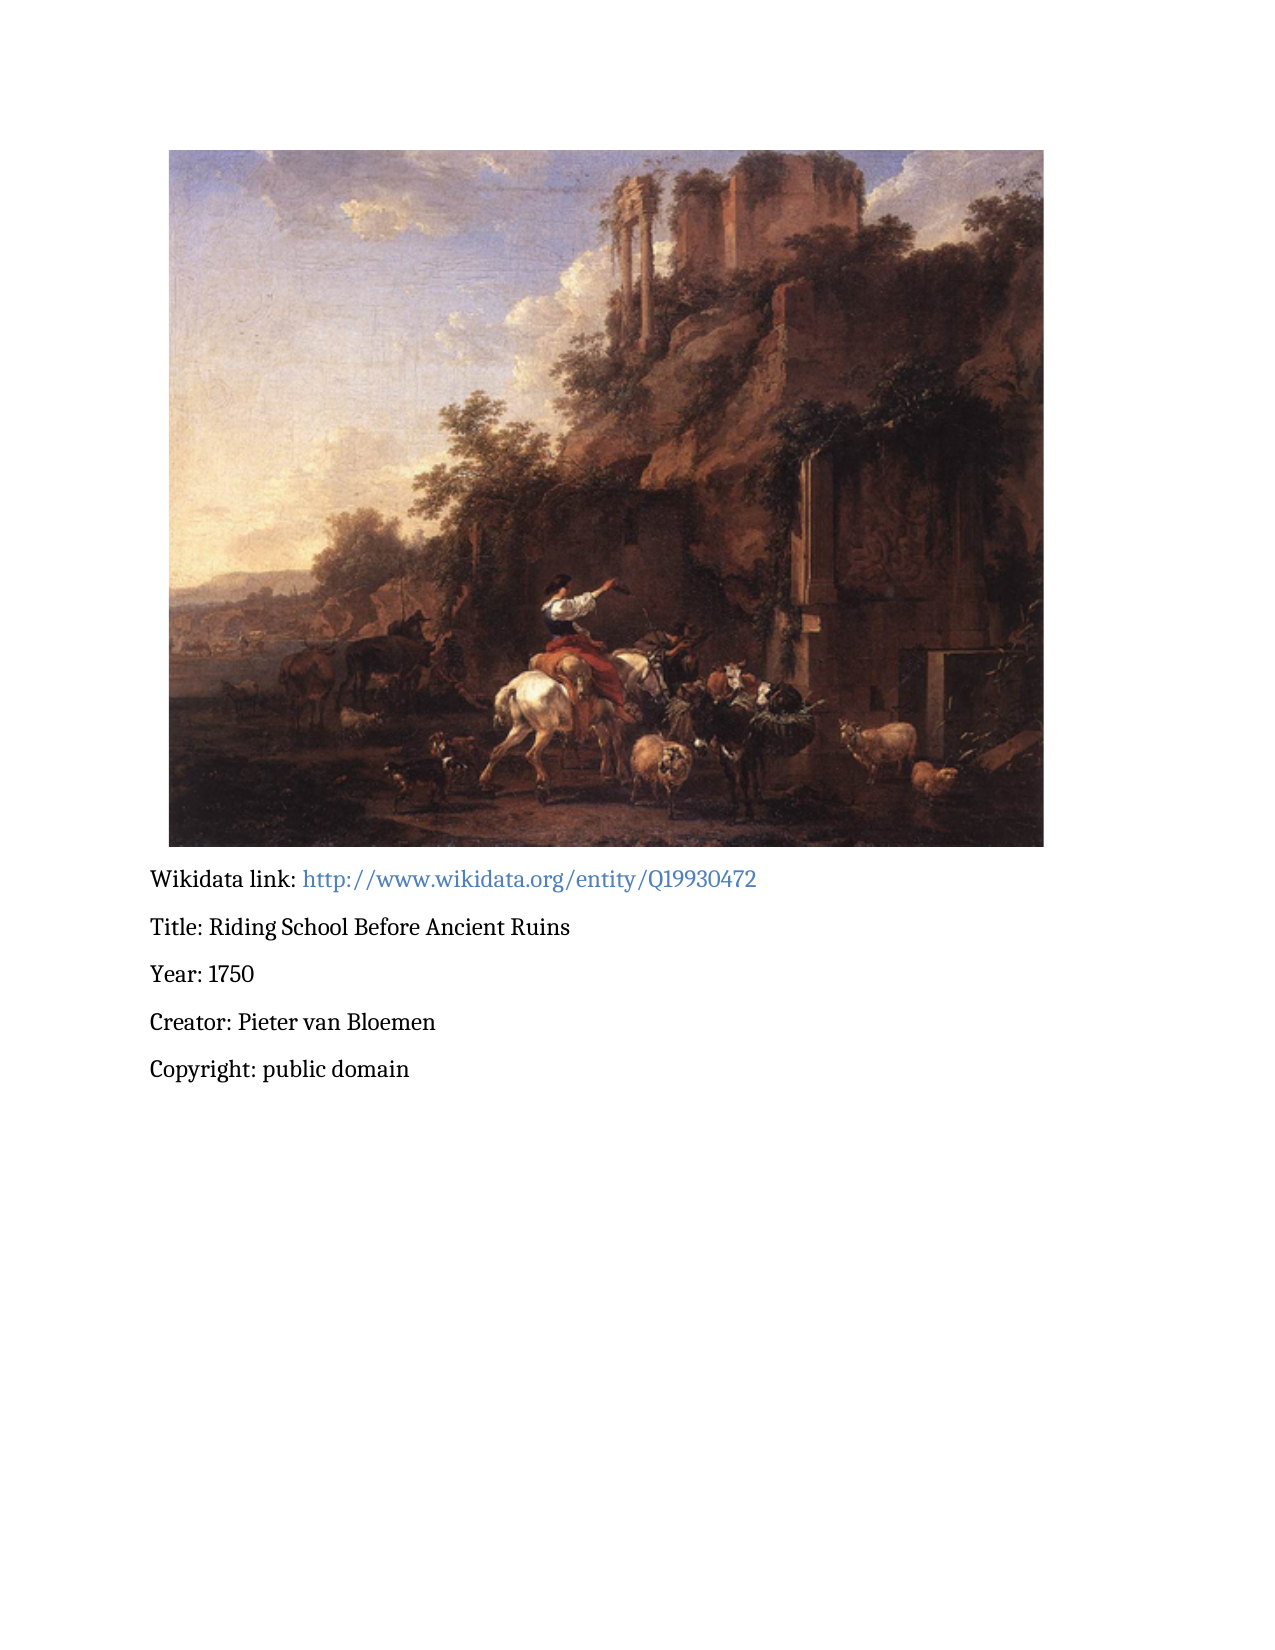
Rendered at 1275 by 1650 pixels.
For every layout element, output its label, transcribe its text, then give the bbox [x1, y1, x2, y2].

text Year: 1750 [150, 960, 1125, 989]
text Creator: Pieter van Bloemen [150, 1008, 1125, 1036]
text Wikidata link: http://www.wikidata.org/entity/Q19930472 [150, 865, 1125, 894]
picture [168, 150, 1044, 847]
text Copyright: public domain [150, 1055, 1125, 1084]
text Title: Riding School Before Ancient Ruins [150, 913, 1125, 941]
